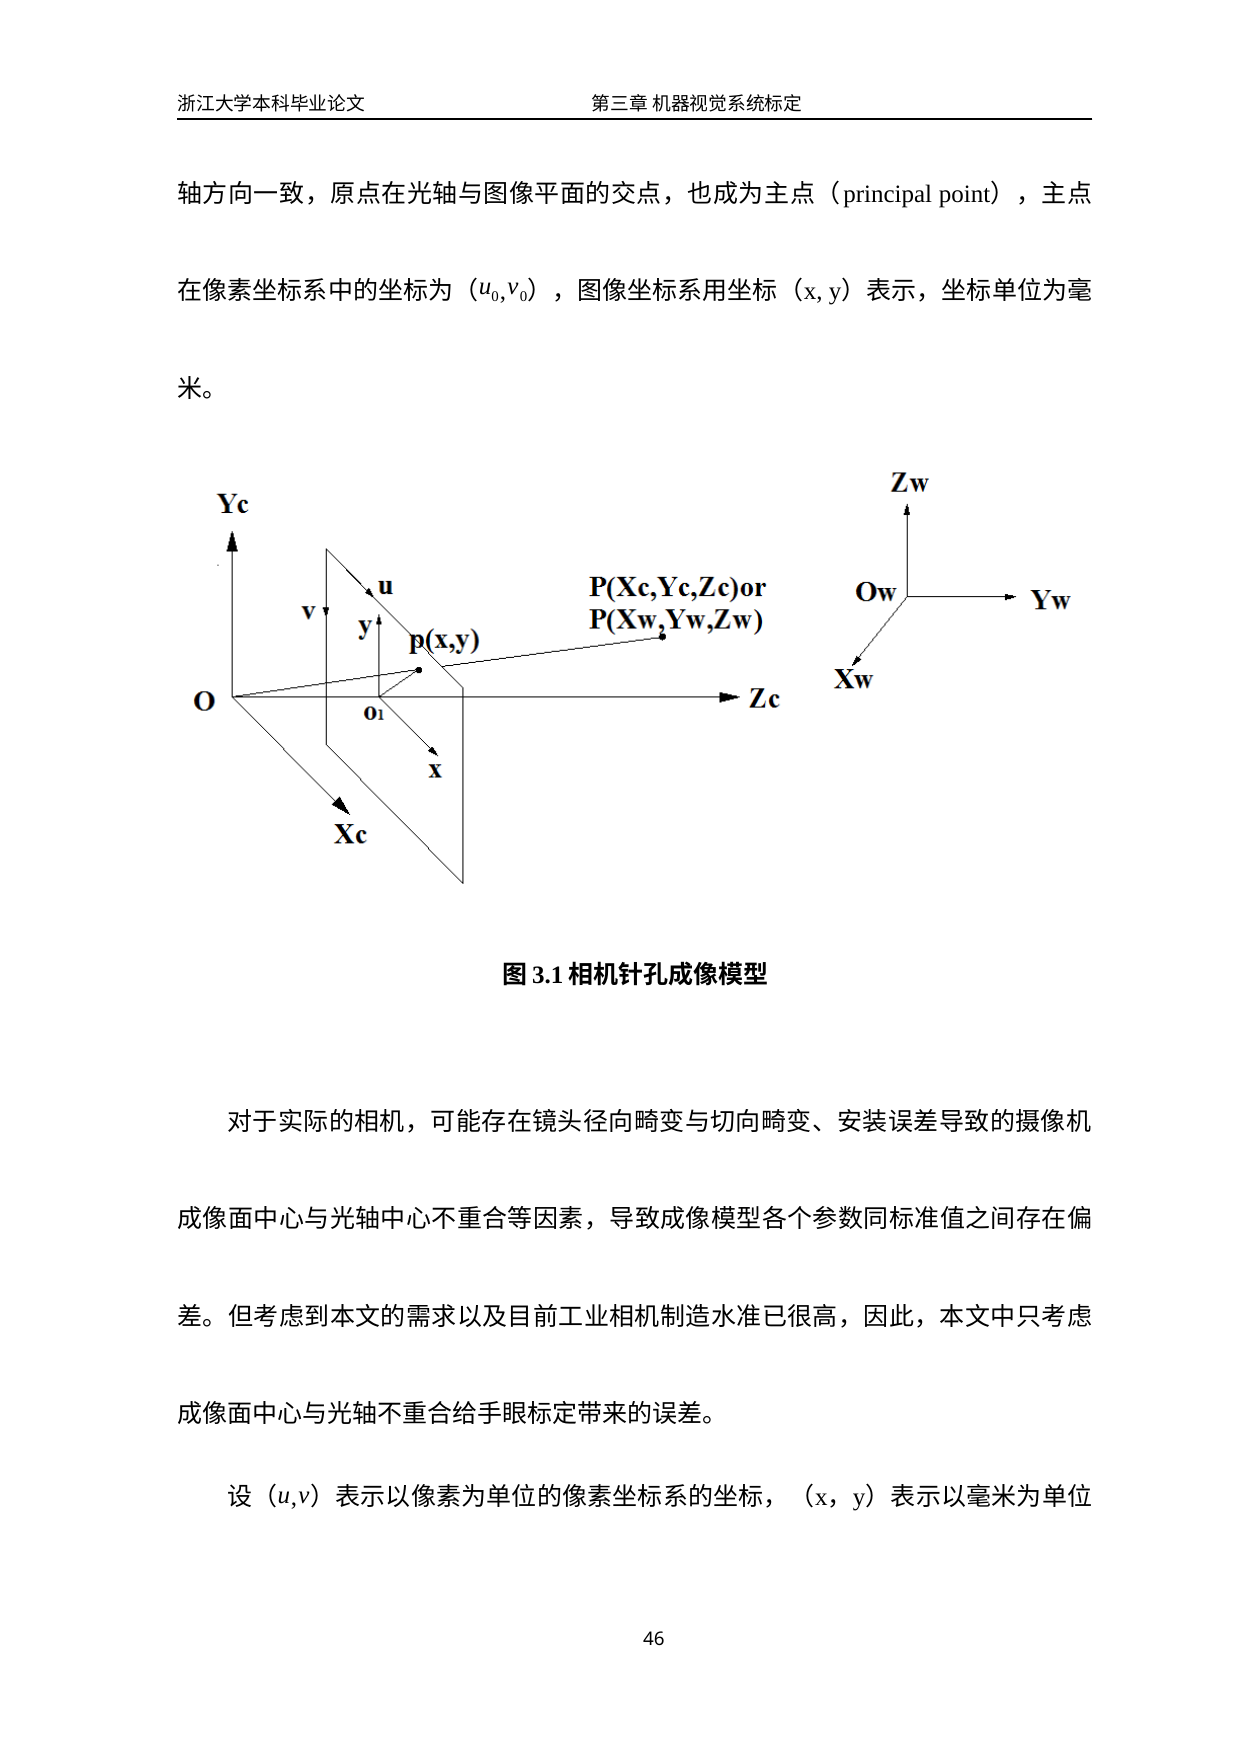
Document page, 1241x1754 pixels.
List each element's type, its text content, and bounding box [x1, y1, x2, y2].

text 图3.1相机针孔成像模型 [177, 940, 1092, 1005]
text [177, 1462, 1092, 1527]
text 对于实际的相机，可能存在镜头径向畸变与切向畸变、安装误差导致的摄像机成像面中心与光轴中心不重合等因素，导致成像模型各个参数同标准值之间存在偏差。但考虑到本文的需求以及目前工业相机制造水准已很高，因此，本文中只考虑成像面中心与光轴不重合给手眼标定带来的误差。 [177, 1087, 1092, 1444]
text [177, 159, 1092, 419]
picture [177, 436, 1093, 892]
